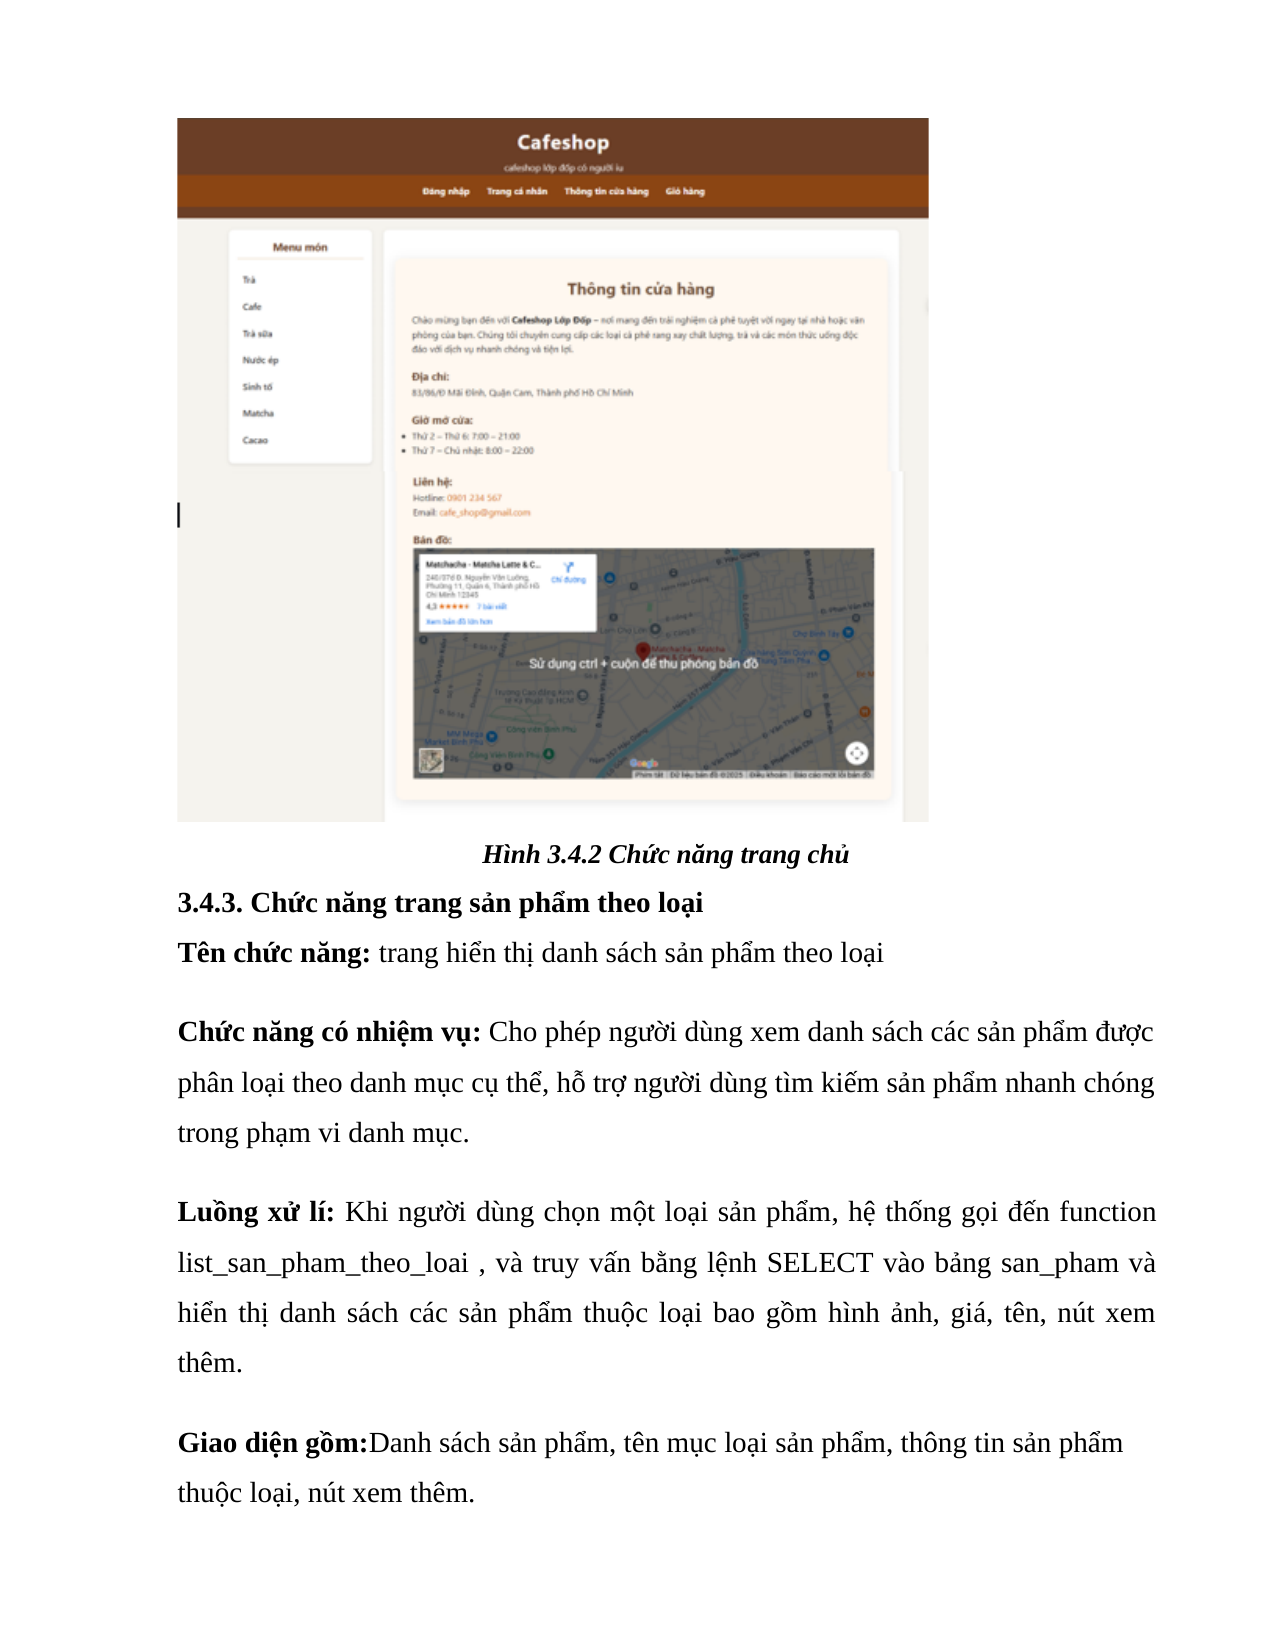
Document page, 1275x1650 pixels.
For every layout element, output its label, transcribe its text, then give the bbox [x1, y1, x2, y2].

picture [177, 118, 929, 822]
subtitle 3.4.3. Chức năng trang sản phẩm theo loại [177, 885, 1157, 918]
text Giao diện gồm:Danh sách sản phẩm, tên mục loại sản phẩm, thông tin sản phẩm thuộc loại, nút xem thêm. [177, 1425, 1157, 1509]
text Tên chức năng: trang hiển thị danh sách sản phẩm theo loại [177, 935, 1157, 968]
text Chức năng có nhiệm vụ: Cho phép người dùng xem danh sách các sản phẩm được phân loại theo danh mục cụ thể, hỗ trợ người dùng tìm kiếm sản phẩm nhanh chóng trong phạm vi danh mục. [177, 1014, 1157, 1149]
text Luồng xử lí: Khi người dùng chọn một loại sản phẩm, hệ thống gọi đến function list_san_pham_theo_loai , và truy vấn bằng lệnh SELECT vào bảng san_pham và hiển thị danh sách các sản phẩm thuộc loại bao gồm hình ảnh, giá, tên, nút xem thêm. [177, 1194, 1157, 1379]
text Hình 3.4.2 Chức năng trang chủ [177, 838, 1157, 869]
